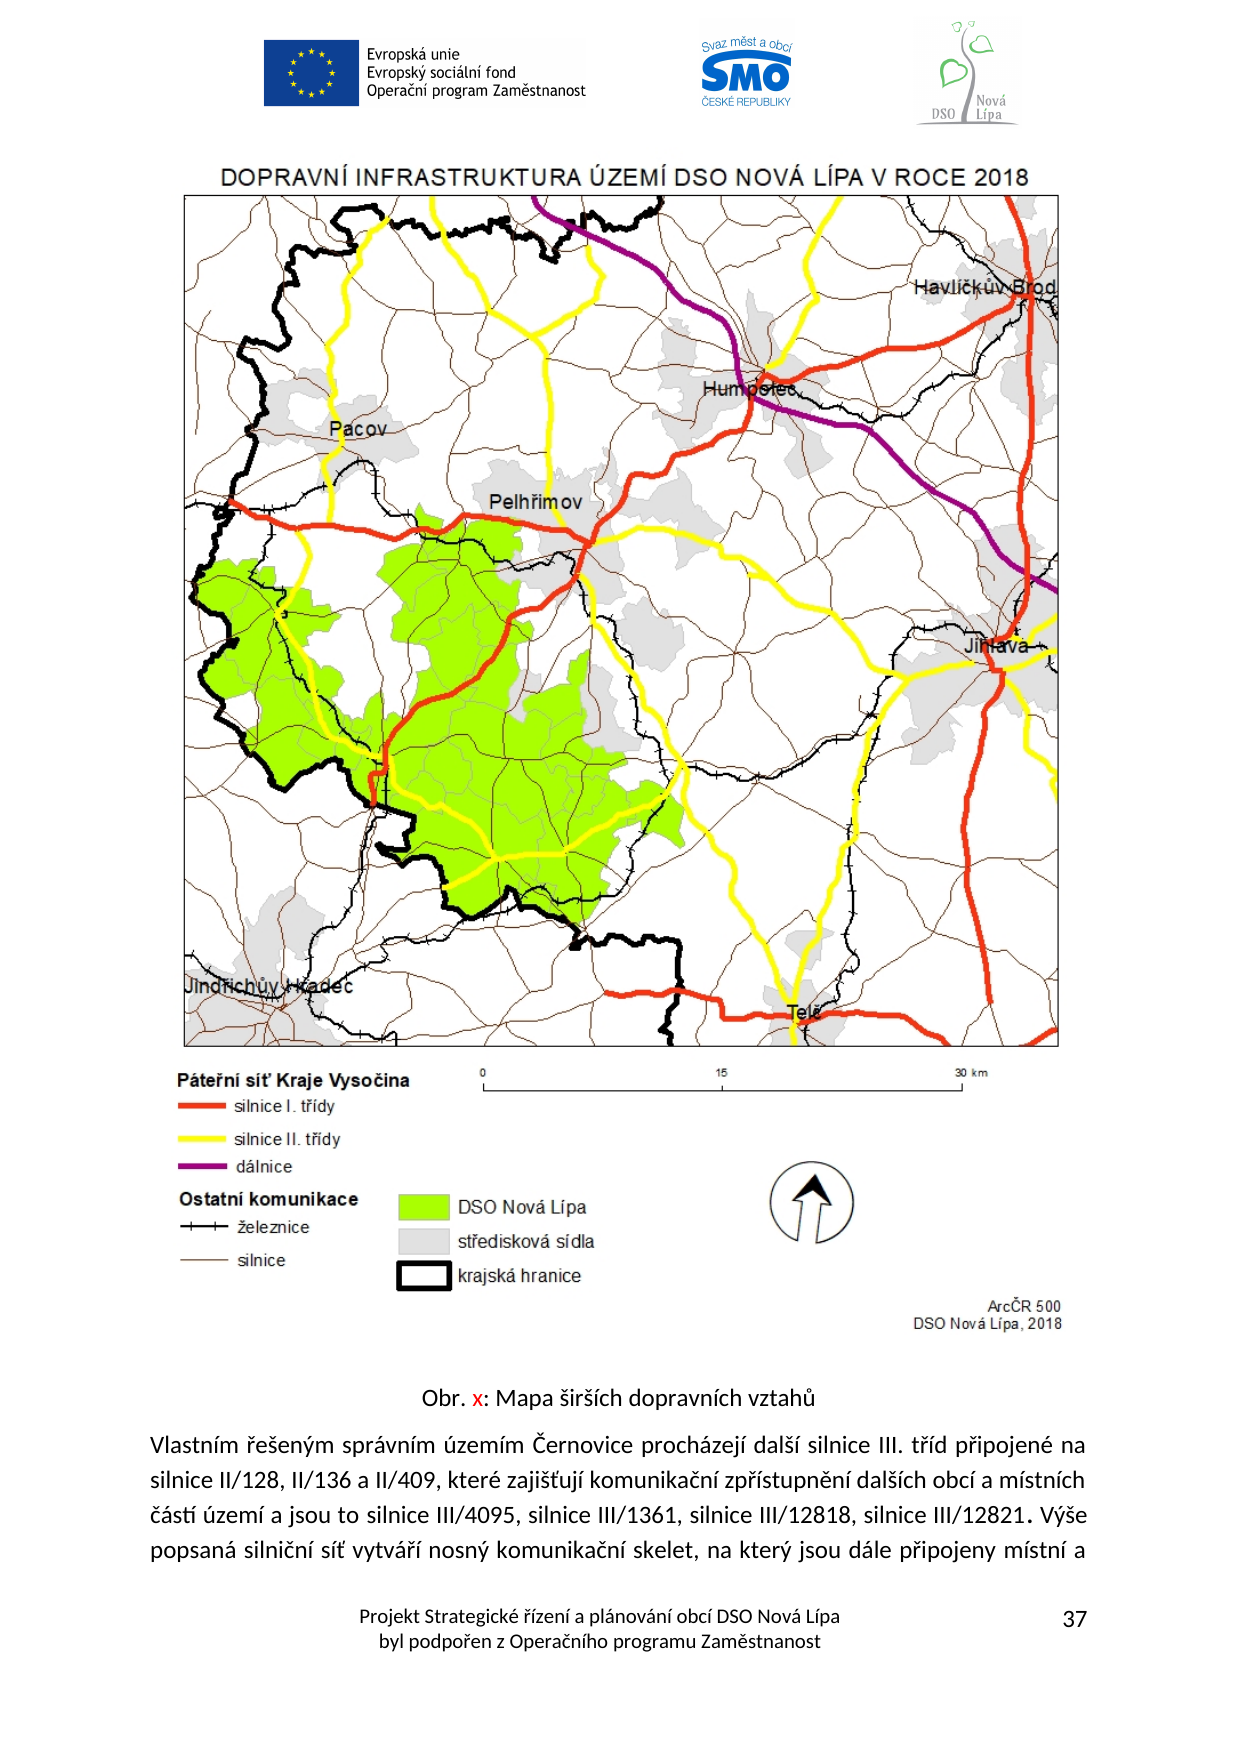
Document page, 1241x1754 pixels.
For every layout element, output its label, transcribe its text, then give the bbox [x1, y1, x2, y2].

picture [153, 147, 1085, 1353]
picture [262, 38, 586, 108]
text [150, 1429, 1087, 1565]
text Obr. x: Mapa širších dopravních vztahů [150, 1382, 1087, 1412]
picture [699, 18, 795, 108]
picture [912, 16, 1023, 129]
